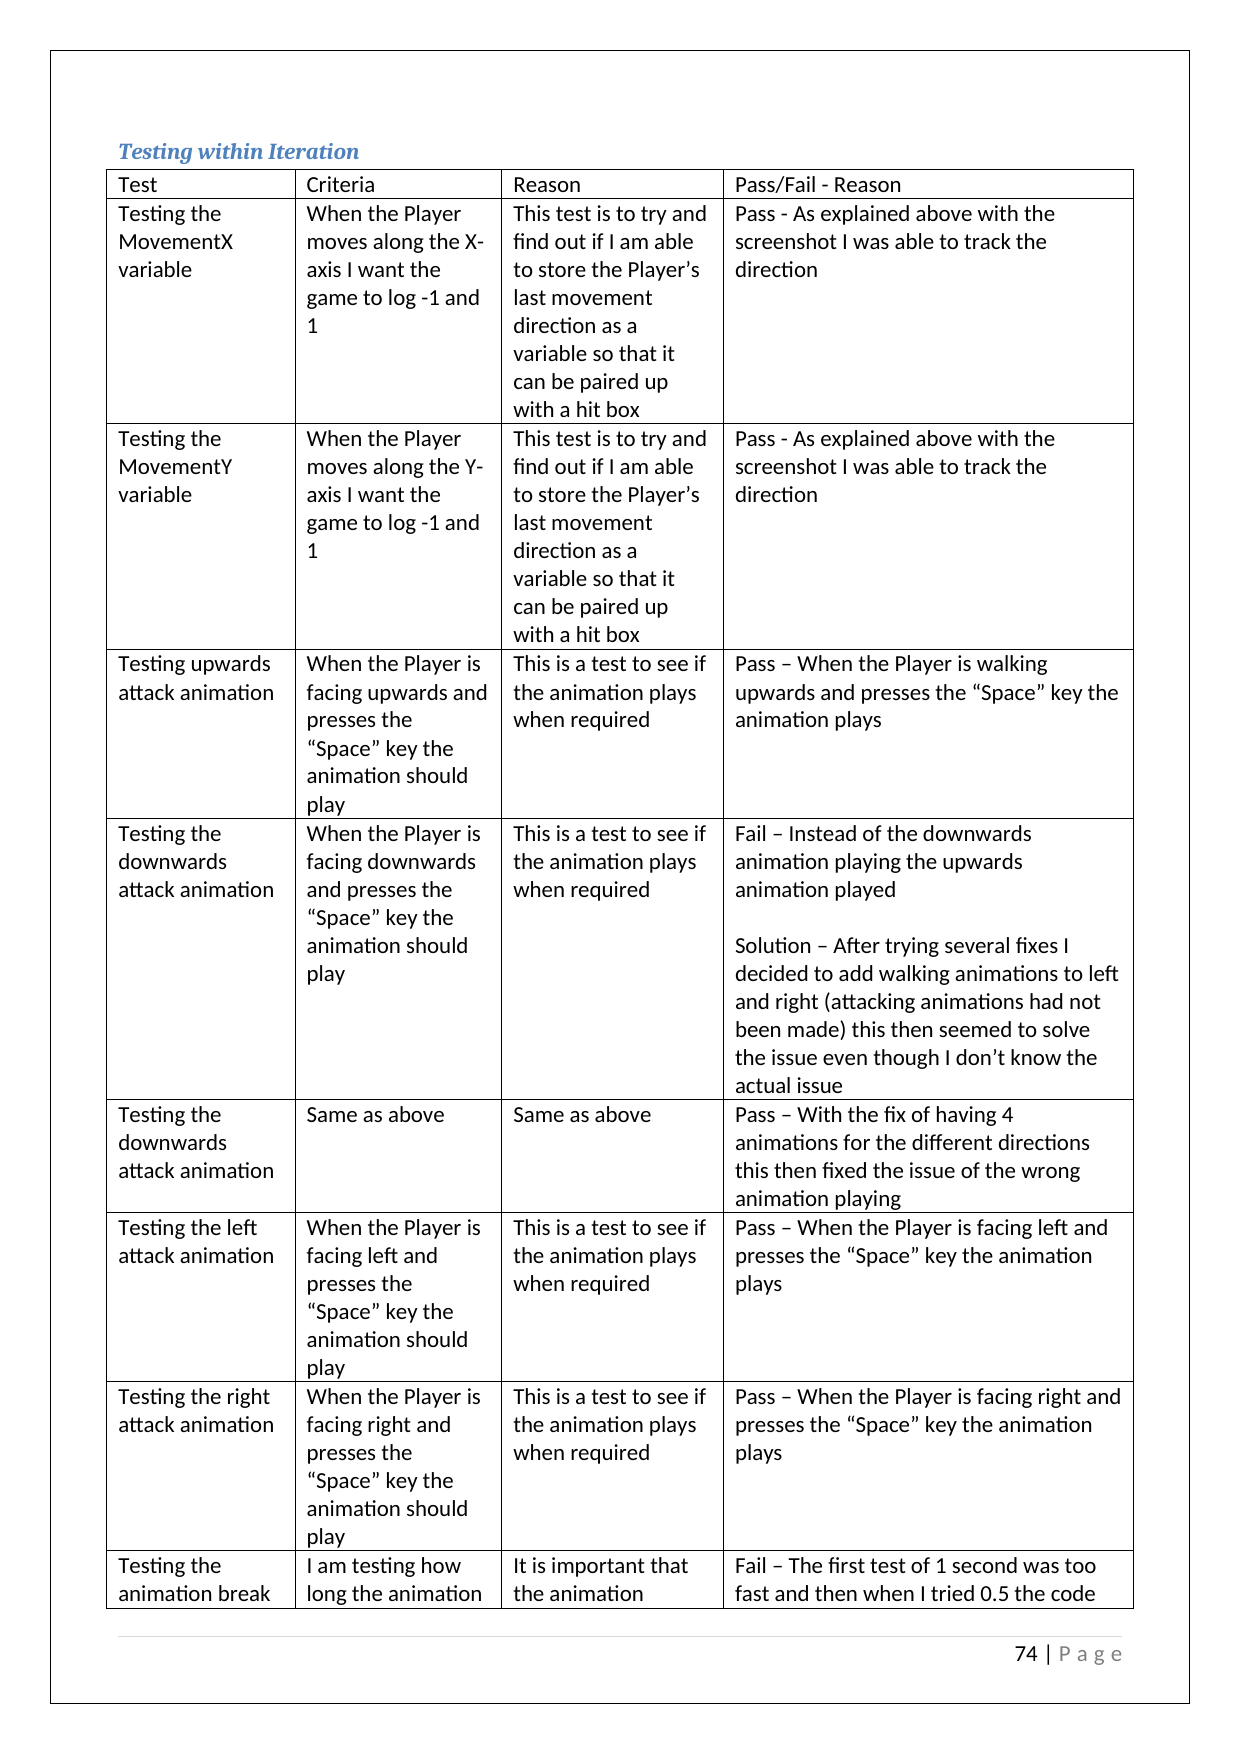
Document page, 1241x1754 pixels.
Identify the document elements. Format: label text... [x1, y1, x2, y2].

table_cell Testing the MovementX variable [107, 199, 295, 423]
subtitle Testing within Iteration [118, 139, 1122, 165]
table_cell This is a test to see if the animation plays when required [502, 650, 723, 818]
table_header Pass/Fail - Reason [724, 170, 1133, 198]
table_cell When the Player is facing downwards and presses the “Space” key the animation should play [296, 819, 501, 1099]
table_cell When the Player is facing left and presses the “Space” key the animation should play [296, 1213, 501, 1381]
table_cell When the Player moves along the Y-axis I want the game to log -1 and 1 [296, 424, 501, 648]
table_cell Testing upwards attack animation [107, 650, 295, 818]
table_cell Same as above [502, 1100, 723, 1212]
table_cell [107, 1551, 295, 1607]
table_cell Pass – When the Player is facing right and presses the “Space” key the animation plays [724, 1382, 1133, 1550]
table_header Criteria [296, 170, 501, 198]
table_cell Testing the downwards attack animation [107, 1100, 295, 1212]
table_cell Same as above [296, 1100, 501, 1212]
table_cell This is a test to see if the animation plays when required [502, 819, 723, 1099]
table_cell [296, 1551, 501, 1607]
table_cell Pass – When the Player is walking upwards and presses the “Space” key the animation plays [724, 650, 1133, 818]
table_cell Testing the MovementY variable [107, 424, 295, 648]
table_cell When the Player is facing right and presses the “Space” key the animation should play [296, 1382, 501, 1550]
table_header Test [107, 170, 295, 198]
table_cell This is a test to see if the animation plays when required [502, 1382, 723, 1550]
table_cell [724, 1551, 1133, 1607]
table_cell Testing the right attack animation [107, 1382, 295, 1550]
table_header Reason [502, 170, 723, 198]
table_cell Testing the downwards attack animation [107, 819, 295, 1099]
table_cell Pass – When the Player is facing left and presses the “Space” key the animation plays [724, 1213, 1133, 1381]
table_cell This is a test to see if the animation plays when required [502, 1213, 723, 1381]
table_cell Pass - As explained above with the screenshot I was able to track the direction [724, 424, 1133, 648]
table_cell This test is to try and find out if I am able to store the Player’s last movement direction as a variable so that it can be paired up with a hit box [502, 424, 723, 648]
table_cell Pass – With the fix of having 4 animations for the different directions this then fixed the issue of the wrong animation playing [724, 1100, 1133, 1212]
table_cell Fail – Instead of the downwards animation playing the upwards animation played Solution – After trying several fixes I decided to add walking animations to left and right (attacking animations had not been made) this then seemed to solve the issue even though I don’t know the actual issue [724, 819, 1133, 1099]
table_cell Pass - As explained above with the screenshot I was able to track the direction [724, 199, 1133, 423]
table_cell This test is to try and find out if I am able to store the Player’s last movement direction as a variable so that it can be paired up with a hit box [502, 199, 723, 423]
table_cell When the Player is facing upwards and presses the “Space” key the animation should play [296, 650, 501, 818]
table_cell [502, 1551, 723, 1607]
table_cell When the Player moves along the X-axis I want the game to log -1 and 1 [296, 199, 501, 423]
table_cell Testing the left attack animation [107, 1213, 295, 1381]
